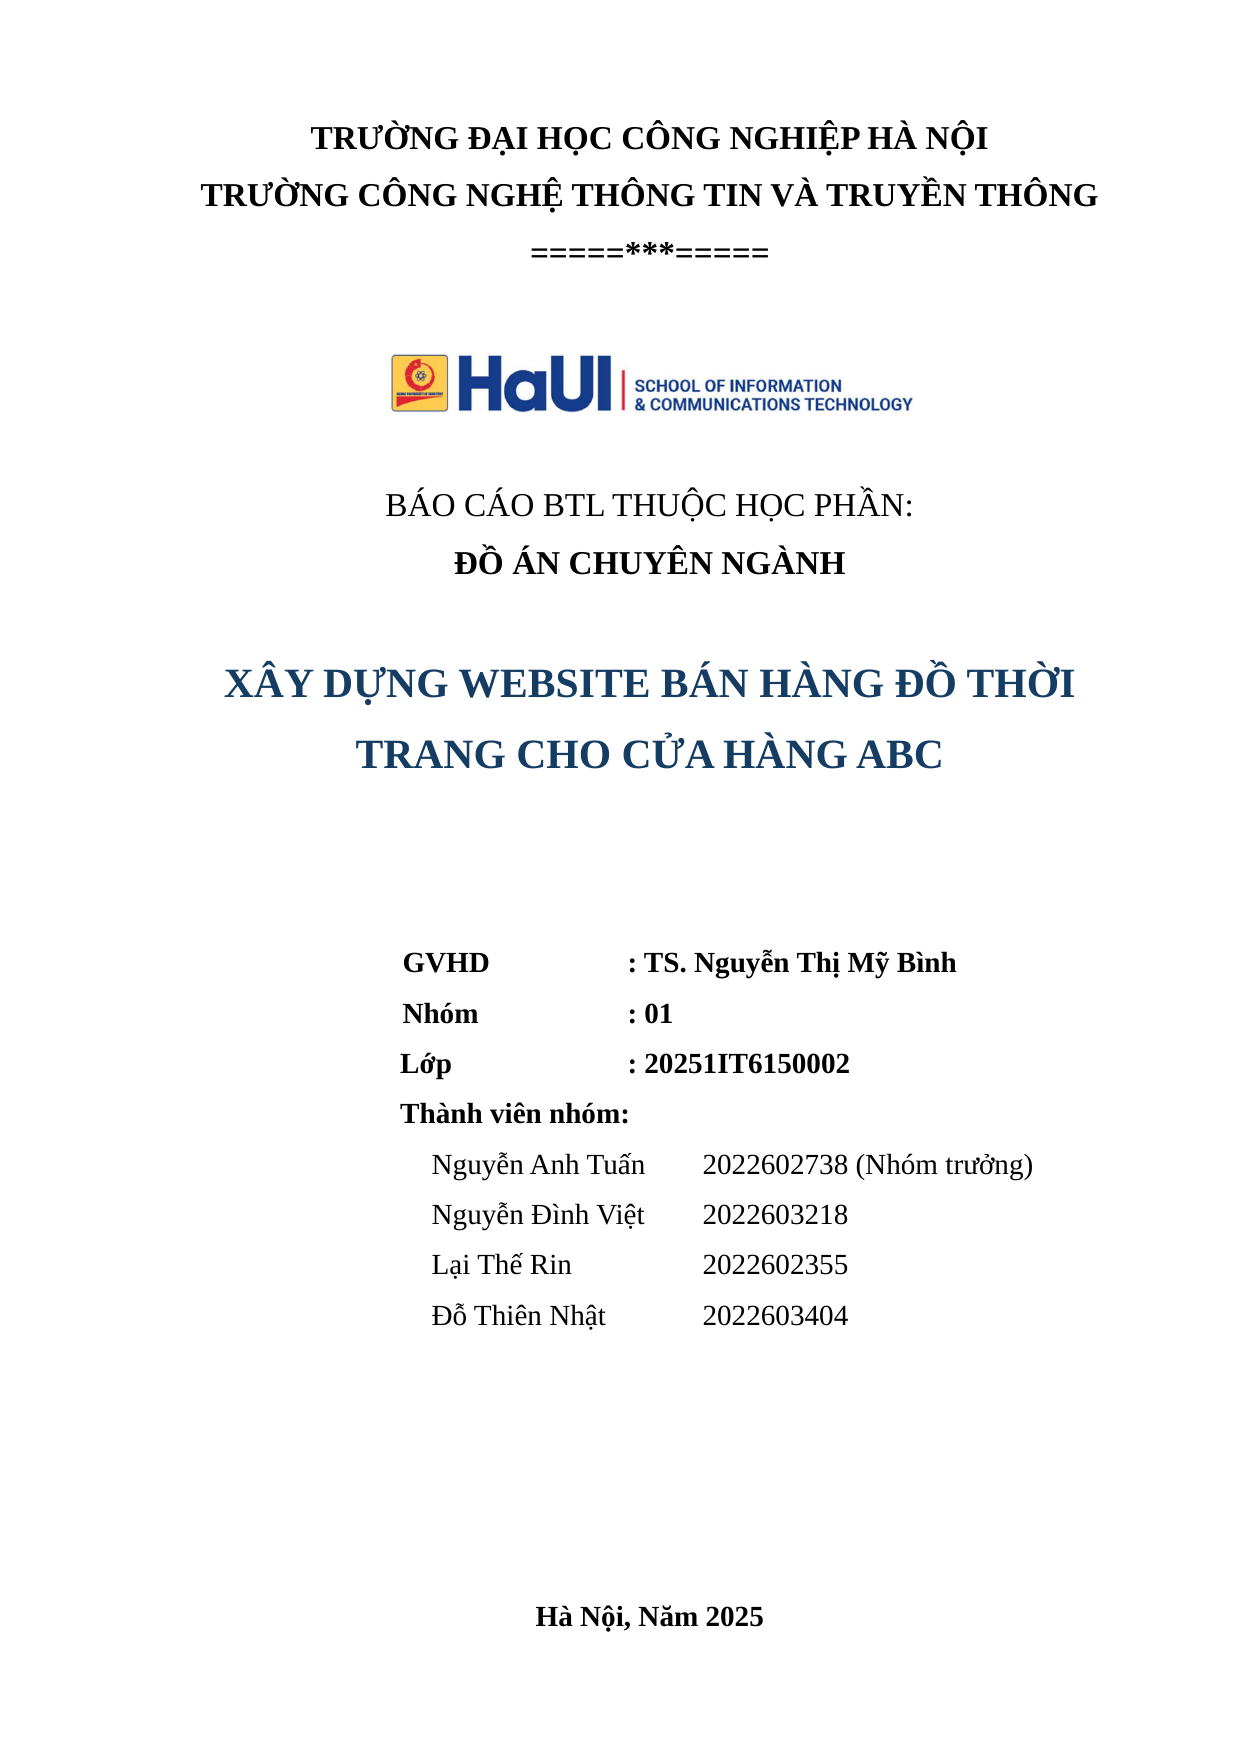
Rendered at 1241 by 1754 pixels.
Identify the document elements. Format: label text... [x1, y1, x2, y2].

text ĐỒ ÁN CHUYÊN NGÀNH [177, 543, 1122, 581]
text Nhóm : 01 [177, 996, 1122, 1029]
text =====***===== [177, 233, 1122, 271]
picture [384, 348, 915, 419]
text TRƯỜNG CÔNG NGHỆ THÔNG TIN VÀ TRUYỀN THÔNG [177, 176, 1122, 214]
text TRƯỜNG ĐẠI HỌC CÔNG NGHIỆP HÀ NỘI [177, 118, 1122, 156]
text Lại Thế Rin 2022602355 [252, 1247, 1122, 1281]
text GVHD : TS. Nguyễn Thị Mỹ Bình [177, 946, 1122, 979]
text Lớp : 20251IT6150002 [252, 1046, 1122, 1080]
text Thành viên nhóm: [325, 1096, 1122, 1130]
text Nguyễn Đình Việt 2022603218 [252, 1197, 1122, 1231]
text Đỗ Thiên Nhật 2022603404 [252, 1298, 1122, 1331]
text XÂY DỰNG WEBSITE BÁN HÀNG ĐỒ THỜI TRANG CHO CỬA HÀNG ABC [177, 658, 1122, 778]
text BÁO CÁO BTL THUỘC HỌC PHẦN: [177, 486, 1122, 524]
text Nguyễn Anh Tuấn 2022602738 (Nhóm trưởng) [402, 1147, 1122, 1180]
text Hà Nội, Năm 2025 [177, 1599, 1122, 1633]
